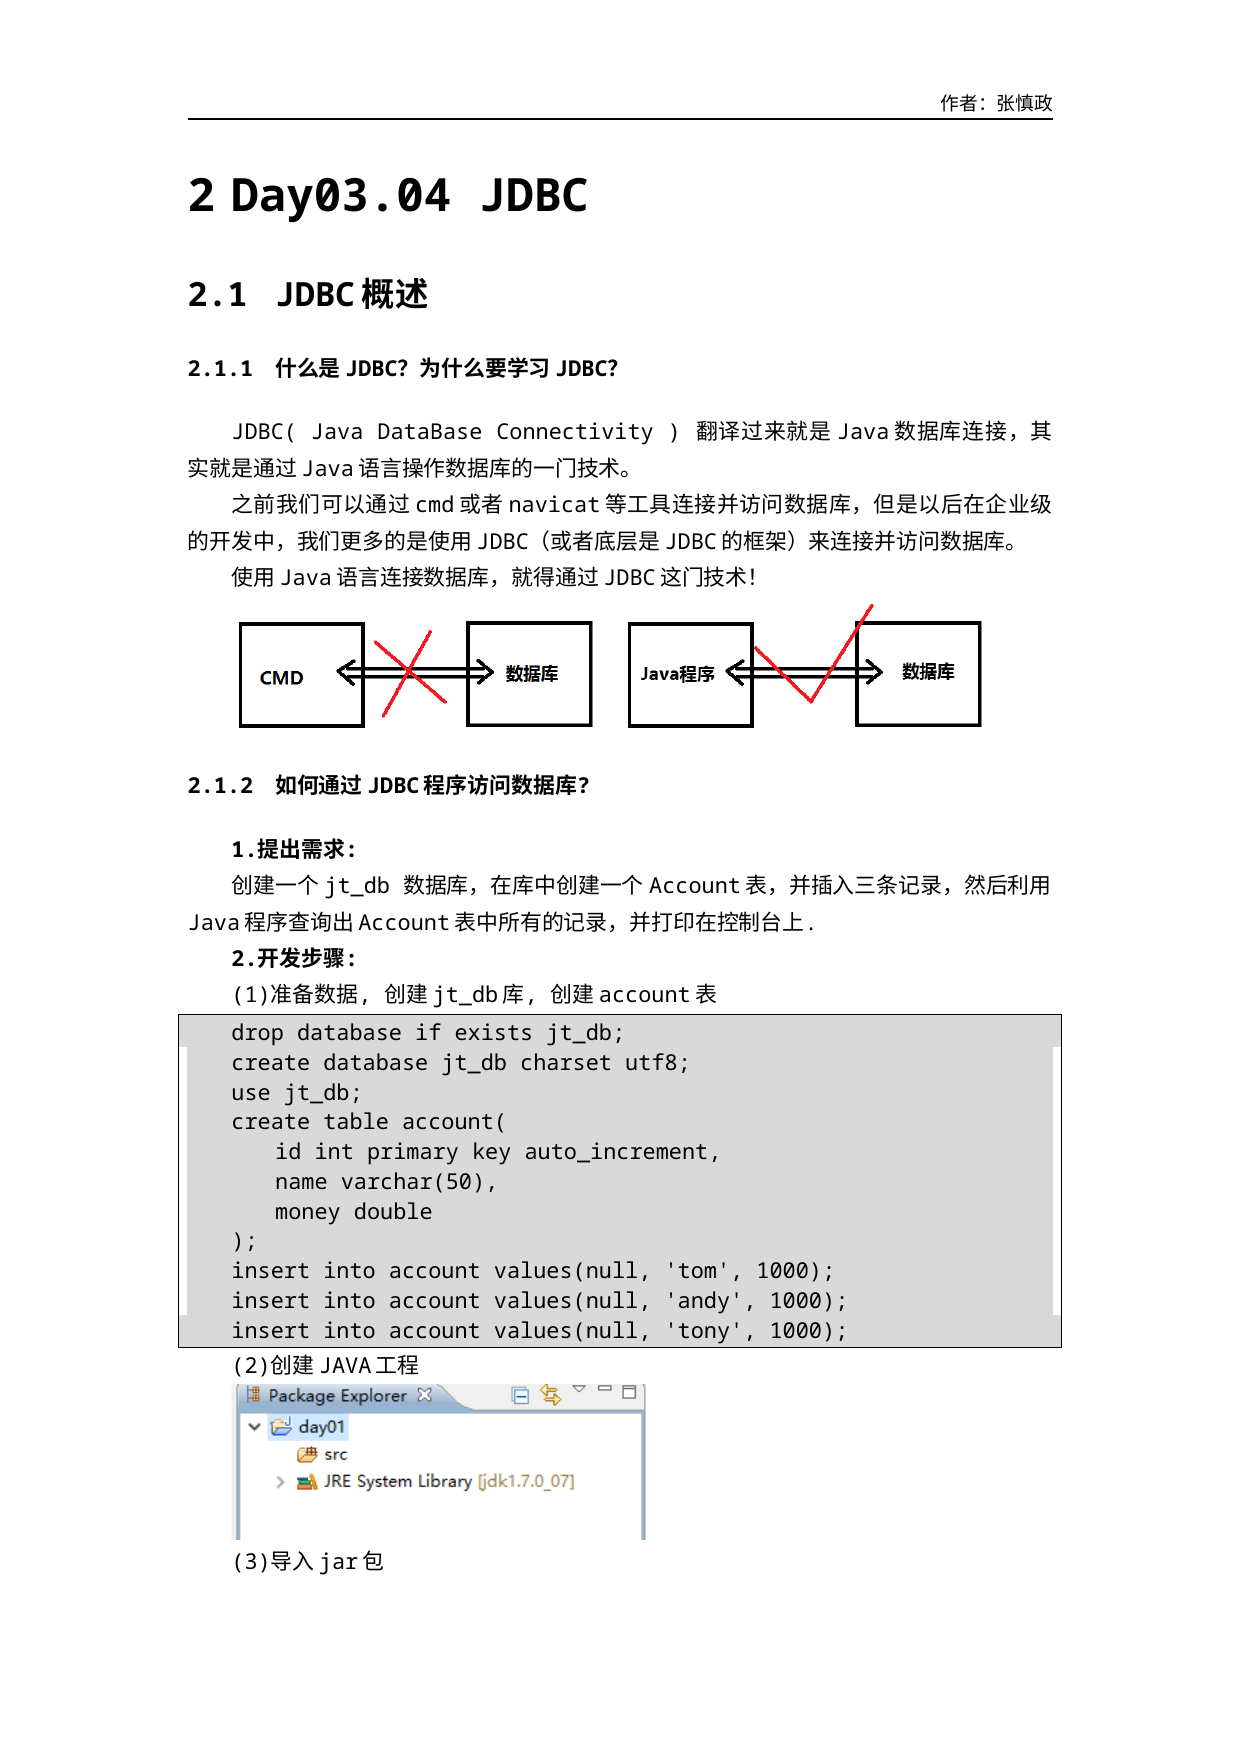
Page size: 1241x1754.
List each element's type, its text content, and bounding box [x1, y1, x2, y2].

text insert into account values(null, 'tony', 1000); [179, 1312, 1061, 1347]
text id int primary key auto_increment, [187, 1136, 1053, 1166]
subtitle JDBC概述 [187, 268, 1053, 316]
picture [231, 1384, 647, 1540]
text 创建一个 jt_db 数据库，在库中创建一个Account表，并插入三条记录，然后利用Java程序查询出Account表中所有的记录，并打印在控制台上. [187, 868, 1053, 936]
subtitle Day03.04 JDBC [187, 162, 1053, 224]
text ); [187, 1226, 1053, 1255]
text create table account( [187, 1106, 1053, 1136]
text money double [187, 1196, 1053, 1226]
text 使用Java语言连接数据库，就得通过JDBC这门技术！ [187, 560, 1053, 592]
picture [231, 596, 990, 737]
text use jt_db; [187, 1077, 1053, 1106]
subtitle 如何通过JDBC程序访问数据库? [187, 768, 1053, 800]
text 2.开发步骤: [187, 941, 1053, 973]
text (3)导入jar包 [187, 1544, 1053, 1576]
text insert into account values(null, 'andy', 1000); [187, 1285, 1053, 1312]
text insert into account values(null, 'tom', 1000); [187, 1255, 1053, 1285]
subtitle 什么是JDBC？为什么要学习JDBC？ [187, 351, 1053, 382]
text 之前我们可以通过cmd或者navicat等工具连接并访问数据库，但是以后在企业级的开发中，我们更多的是使用JDBC（或者底层是JDBC的框架）来连接并访问数据库。 [187, 487, 1053, 555]
text create database jt_db charset utf8; [187, 1047, 1053, 1077]
text drop database if exists jt_db; [179, 1015, 1061, 1047]
text JDBC( Java DataBase Connectivity ) 翻译过来就是Java数据库连接，其实就是通过Java语言操作数据库的一门技术。 [187, 414, 1053, 482]
text name varchar(50), [187, 1166, 1053, 1196]
text (2)创建JAVA工程 [187, 1348, 1053, 1379]
text (1)准备数据, 创建jt_db库, 创建account表 [187, 977, 1053, 1009]
text 1.提出需求: [187, 832, 1053, 863]
